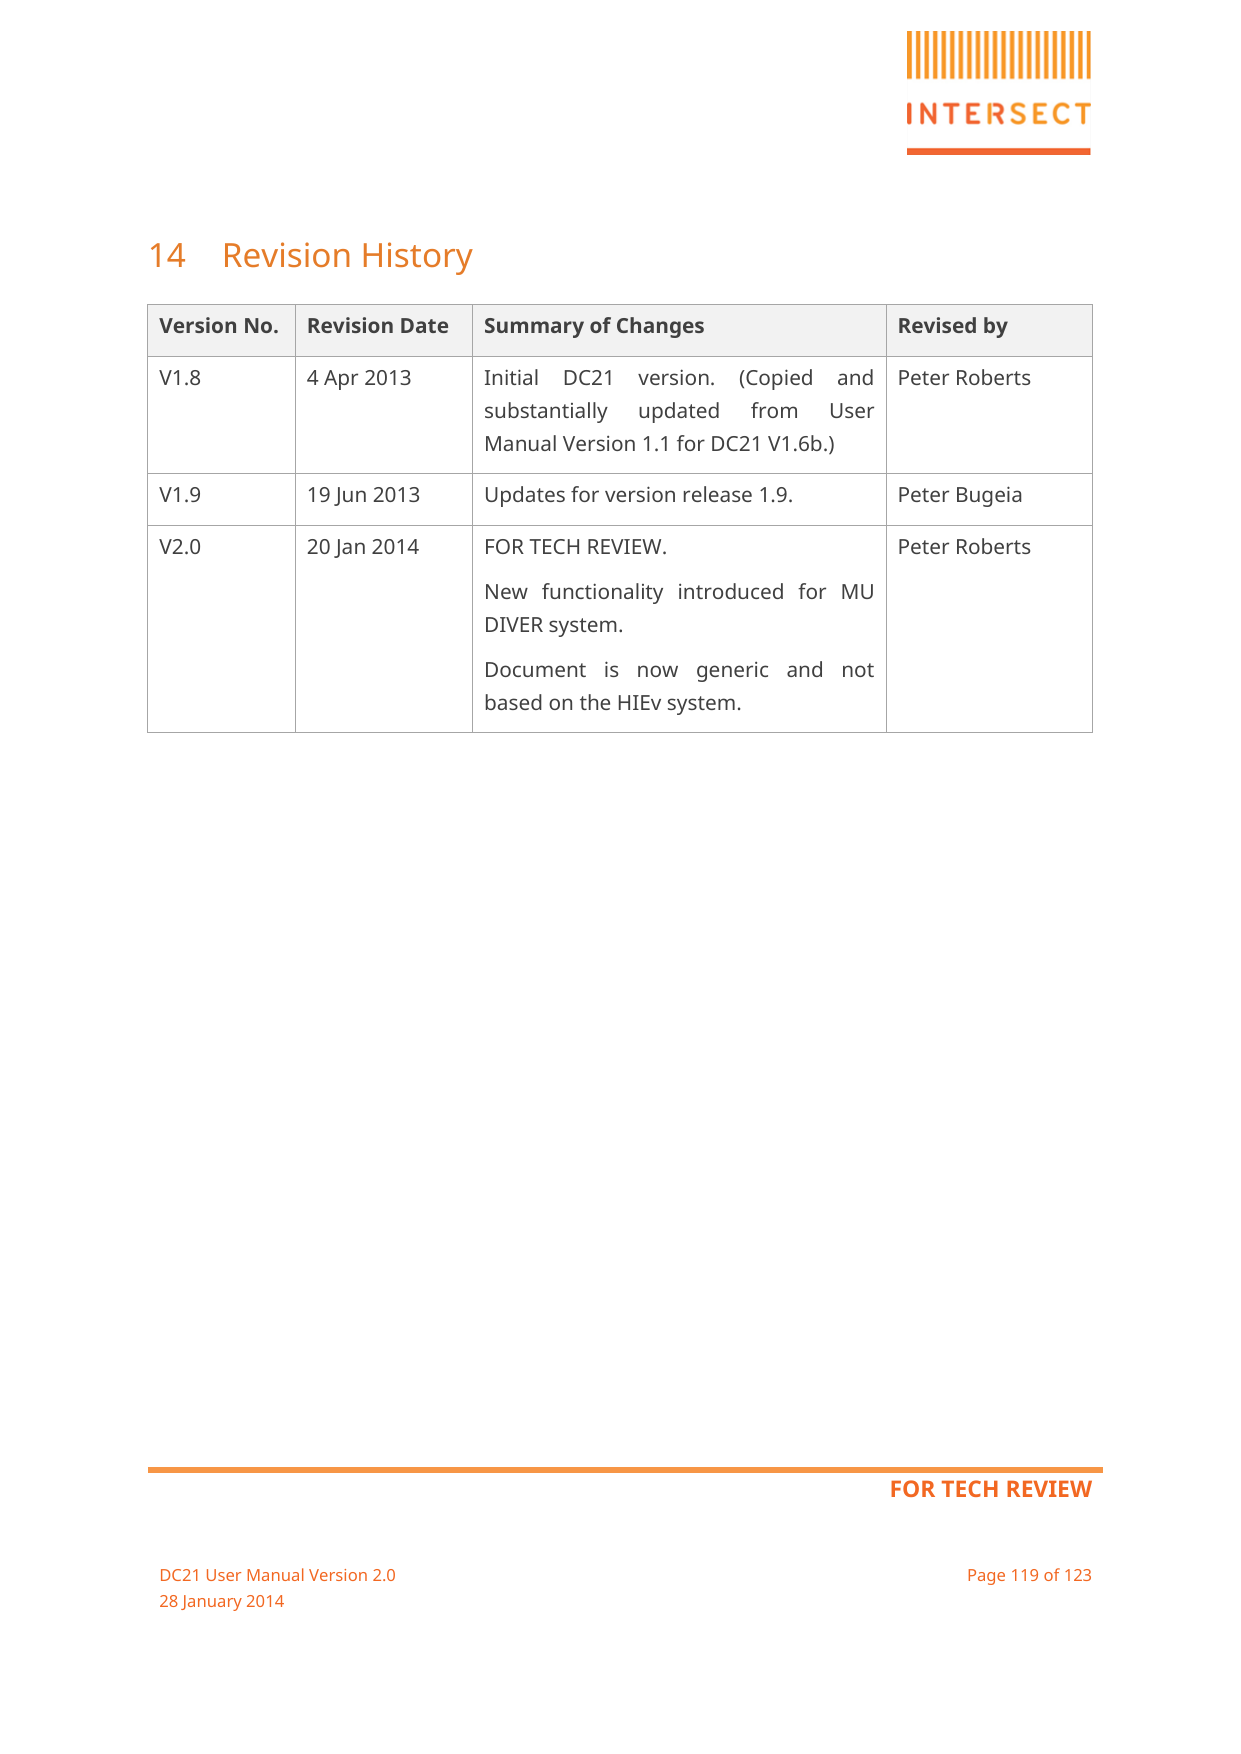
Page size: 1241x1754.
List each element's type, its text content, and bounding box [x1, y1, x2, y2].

table_cell 20 Jan 2014 [296, 526, 472, 732]
subtitle Revision History [148, 231, 1092, 277]
table_cell 19 Jun 2013 [296, 474, 472, 525]
table_cell Peter Roberts [887, 526, 1092, 732]
table_cell FOR TECH REVIEW. New functionality introduced for MU DIVER system. Document is now generic and not based on the HIEv system. [473, 526, 886, 732]
table_cell Updates for version release 1.9. [473, 474, 886, 525]
table_header Revised by [887, 305, 1092, 356]
table_cell Initial DC21 version. (Copied and substantially updated from User Manual Version 1.1 for DC21 V1.6b.) [473, 357, 886, 473]
table_header Revision Date [296, 305, 472, 356]
picture [905, 29, 1093, 157]
table_cell V1.9 [148, 474, 295, 525]
table_cell Peter Bugeia [887, 474, 1092, 525]
table_cell Peter Roberts [887, 357, 1092, 473]
table_header Version No. [148, 305, 295, 356]
table_cell 4 Apr 2013 [296, 357, 472, 473]
table_header Summary of Changes [473, 305, 886, 356]
table_cell V2.0 [148, 526, 295, 732]
table_cell V1.8 [148, 357, 295, 473]
